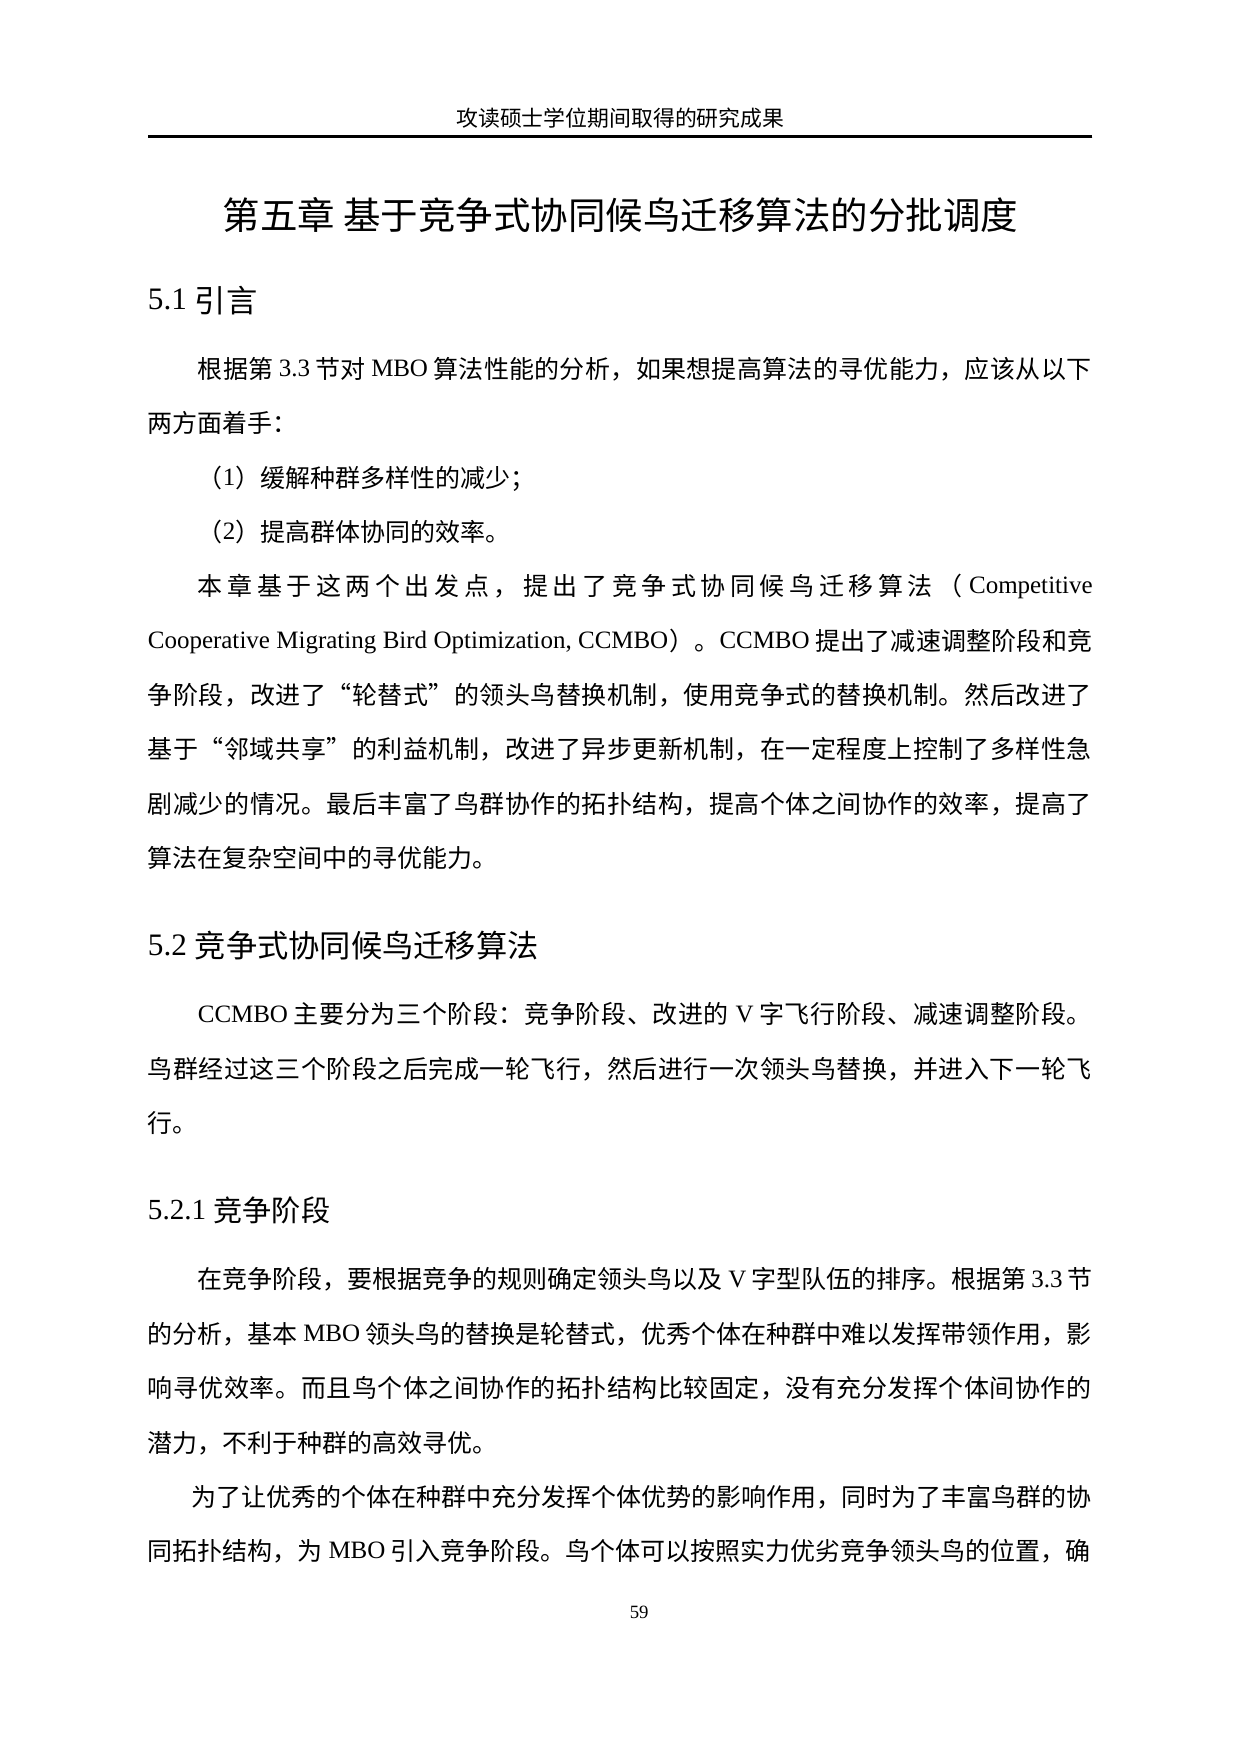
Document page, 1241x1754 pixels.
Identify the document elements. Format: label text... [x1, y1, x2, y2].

text CCMBO主要分为三个阶段：竞争阶段、改进的V字飞行阶段、减速调整阶段。鸟群经过这三个阶段之后完成一轮飞行，然后进行一次领头鸟替换，并进入下一轮飞行。 [148, 995, 1092, 1140]
text 本章基于这两个出发点，提出了竞争式协同候鸟迁移算法（Competitive Cooperative Migrating Bird Optimization, CCMBO）。CCMBO提出了减速调整阶段和竞争阶段，改进了“轮替式”的领头鸟替换机制，使用竞争式的替换机制。然后改进了基于“邻域共享”的利益机制，改进了异步更新机制，在一定程度上控制了多样性急剧减少的情况。最后丰富了鸟群协作的拓扑结构，提高个体之间协作的效率，提高了算法在复杂空间中的寻优能力。 [148, 567, 1092, 875]
text （2）提高群体协同的效率。 [148, 512, 1092, 549]
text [148, 1477, 1092, 1568]
subtitle 第五章 基于竞争式协同候鸟迁移算法的分批调度 [148, 179, 1092, 247]
text 根据第3.3节对MBO算法性能的分析，如果想提高算法的寻优能力，应该从以下两方面着手： [148, 349, 1092, 440]
text 在竞争阶段，要根据竞争的规则确定领头鸟以及V字型队伍的排序。根据第3.3节的分析，基本MBO领头鸟的替换是轮替式，优秀个体在种群中难以发挥带领作用，影响寻优效率。而且鸟个体之间协作的拓扑结构比较固定，没有充分发挥个体间协作的潜力，不利于种群的高效寻优。 [148, 1260, 1092, 1459]
subtitle 5.2.1 竞争阶段 [148, 1175, 1092, 1243]
subtitle 5.2 竞争式协同候鸟迁移算法 [148, 910, 1092, 978]
text （1）缓解种群多样性的减少； [148, 458, 1092, 494]
subtitle 5.1 引言 [148, 264, 1092, 332]
